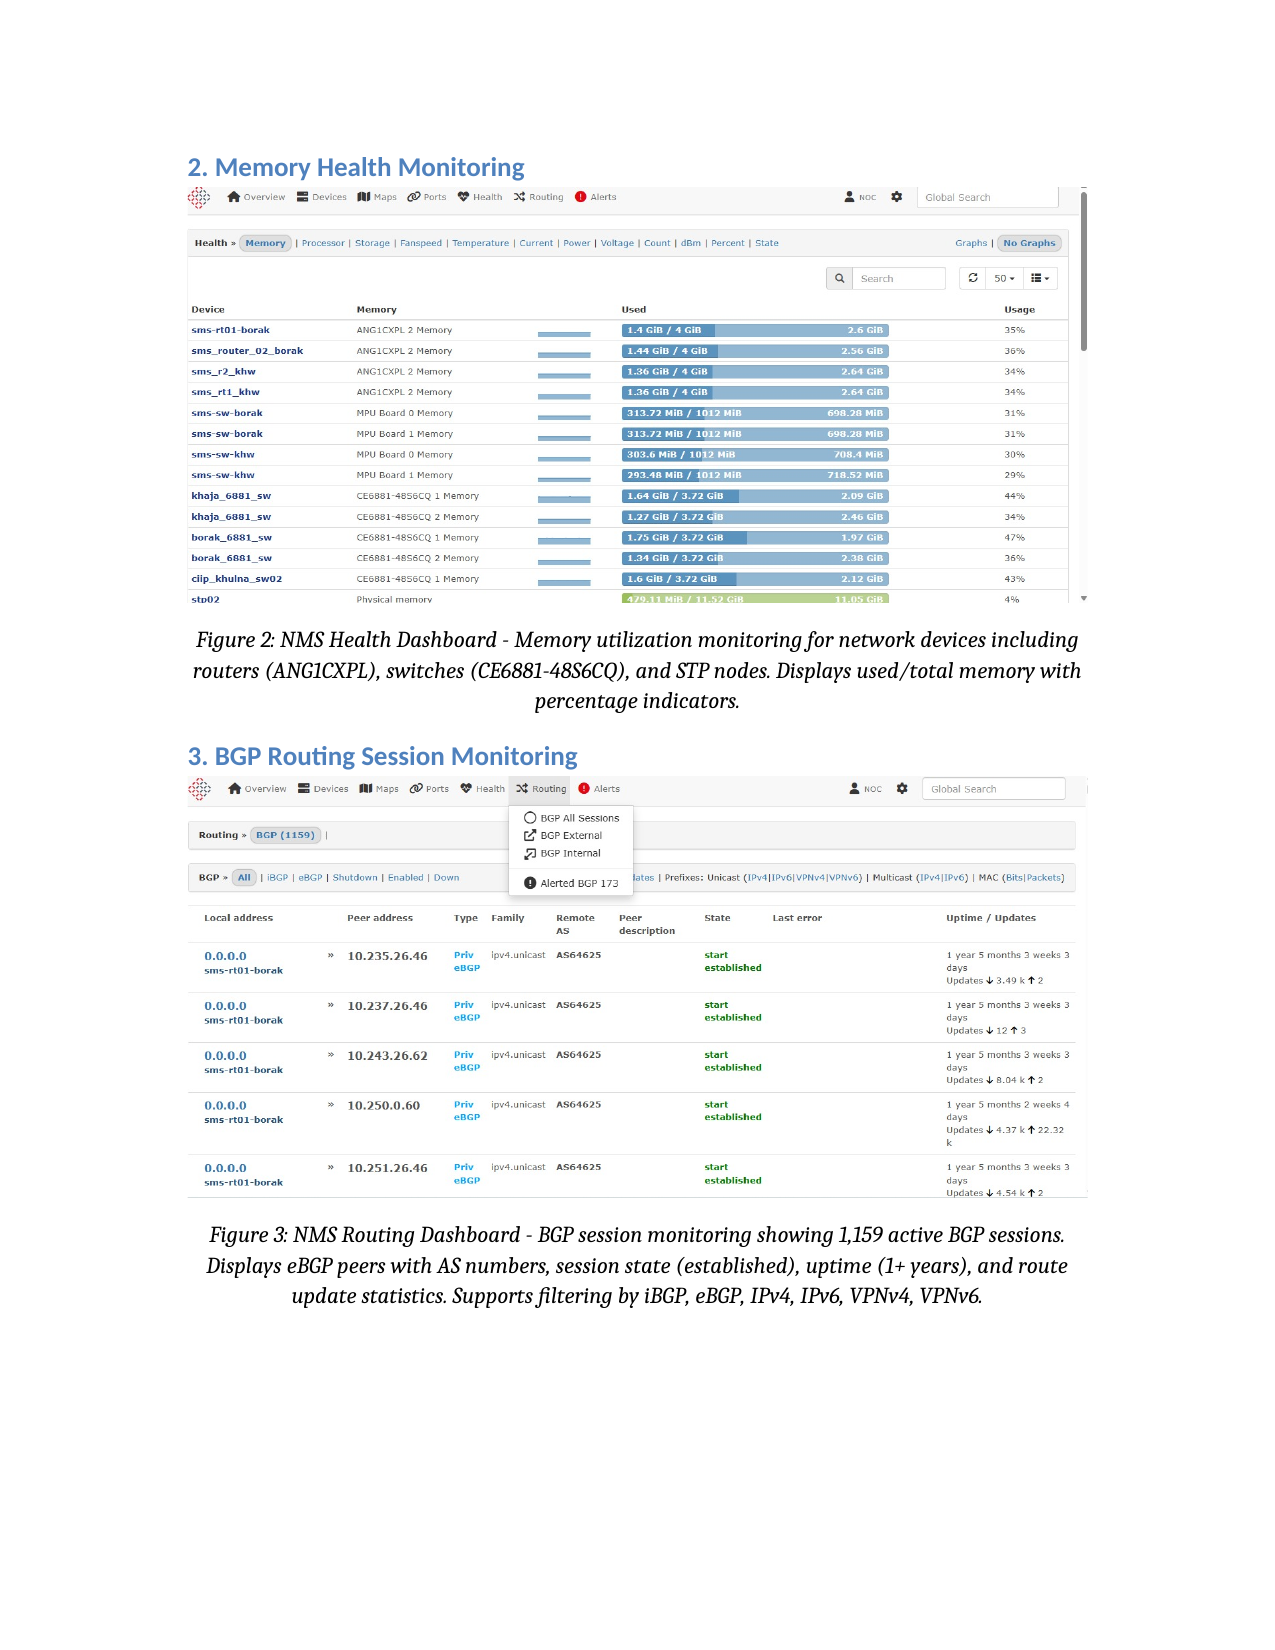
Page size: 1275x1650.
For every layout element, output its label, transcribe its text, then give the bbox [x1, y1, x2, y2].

text Figure 2: NMS Health Dashboard - Memory utilization monitoring for network devices including routers (ANG1CXPL), switches (CE6881-48S6CQ), and STP nodes. Displays used/total memory with percentage indicators. [187, 627, 1087, 714]
text Figure 3: NMS Routing Dashboard - BGP session monitoring showing 1,159 active BGP sessions. Displays eBGP peers with AS numbers, session state (established), uptime (1+ years), and route update statistics. Supports filtering by iBGP, eBGP, IPv4, IPv6, VPNv4, VPNv6. [187, 1222, 1087, 1309]
subtitle 2. Memory Health Monitoring [187, 150, 1087, 183]
subtitle 3. BGP Routing Session Monitoring [187, 739, 1087, 772]
picture [187, 776, 1088, 1198]
picture [187, 187, 1088, 603]
